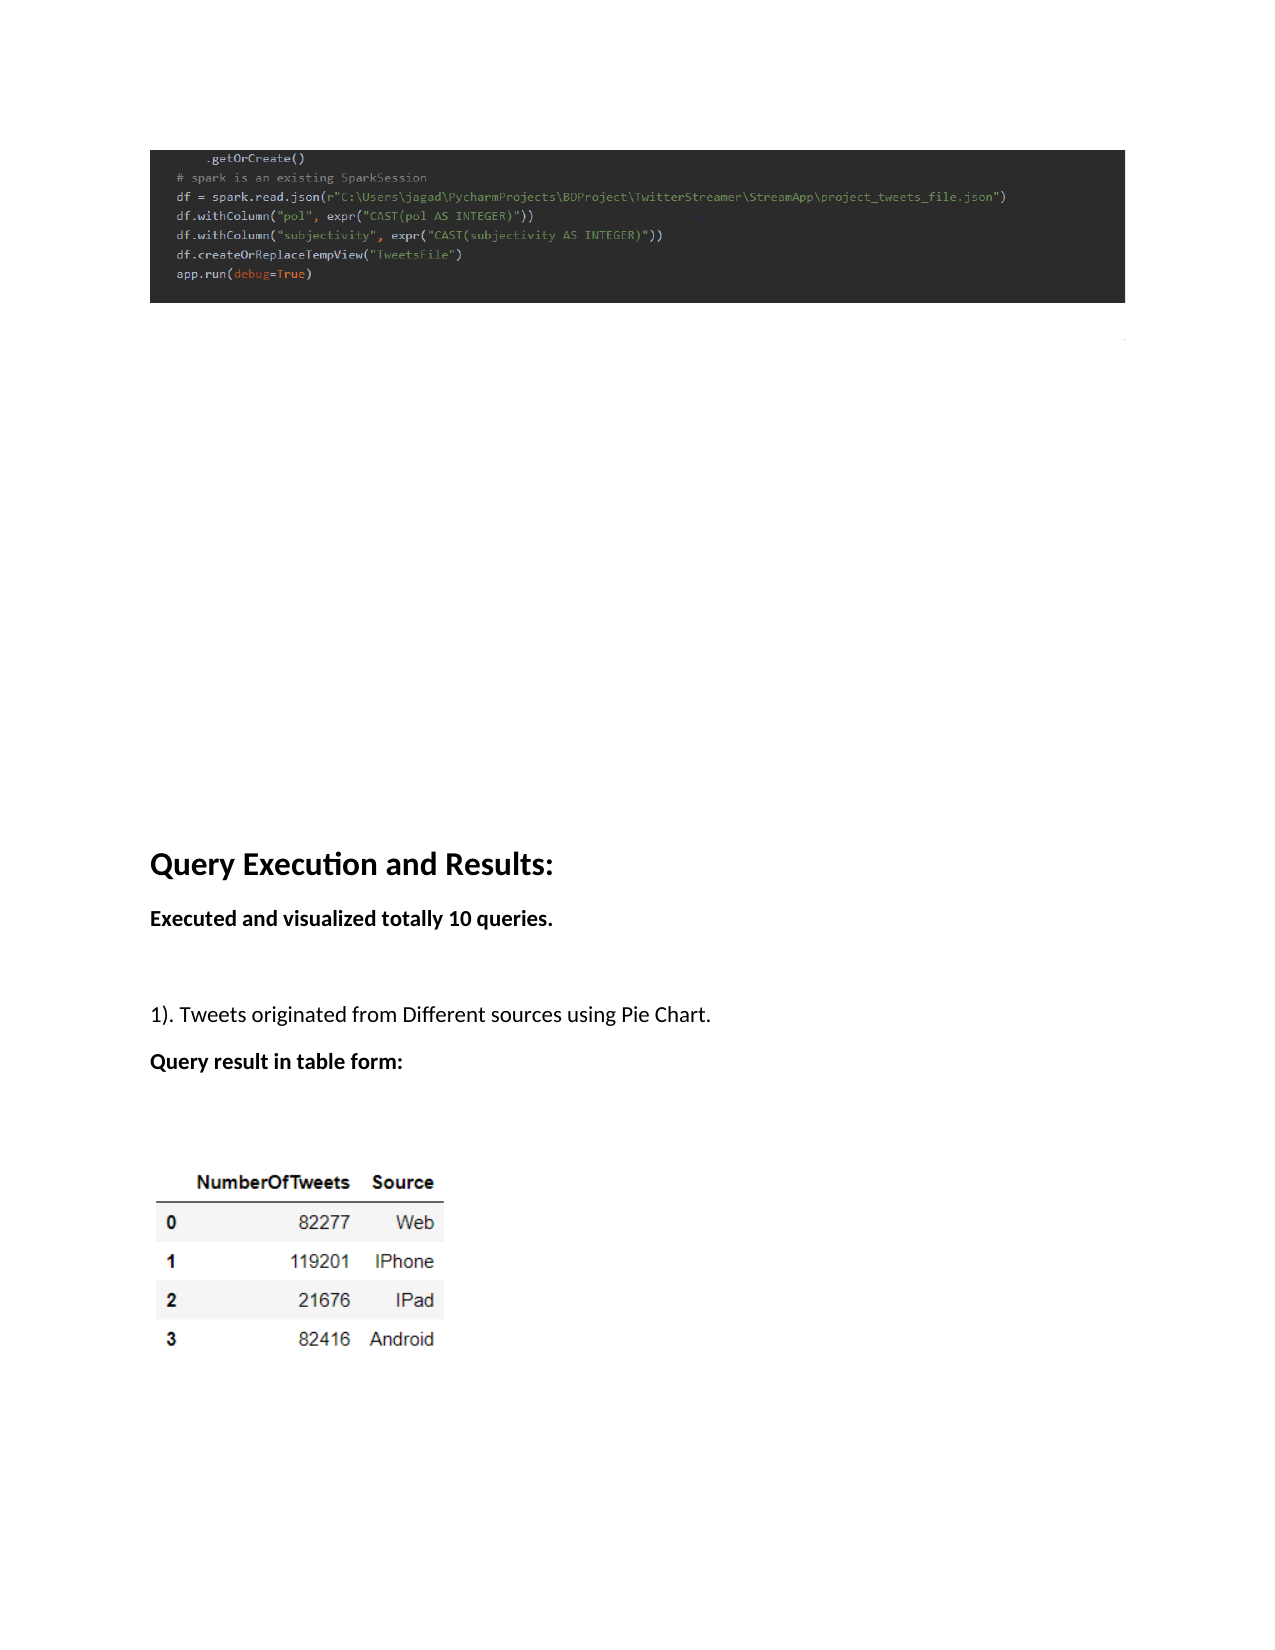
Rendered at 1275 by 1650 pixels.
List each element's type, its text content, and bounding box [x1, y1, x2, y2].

text Query result in table form: [150, 1047, 1125, 1075]
picture [150, 1140, 539, 1386]
picture [150, 150, 1125, 340]
text Executed and visualized totally 10 queries. [150, 904, 1125, 932]
text 1). Tweets originated from Different sources using Pie Chart. [150, 1000, 1125, 1028]
text Query Execution and Results: [150, 843, 1125, 884]
